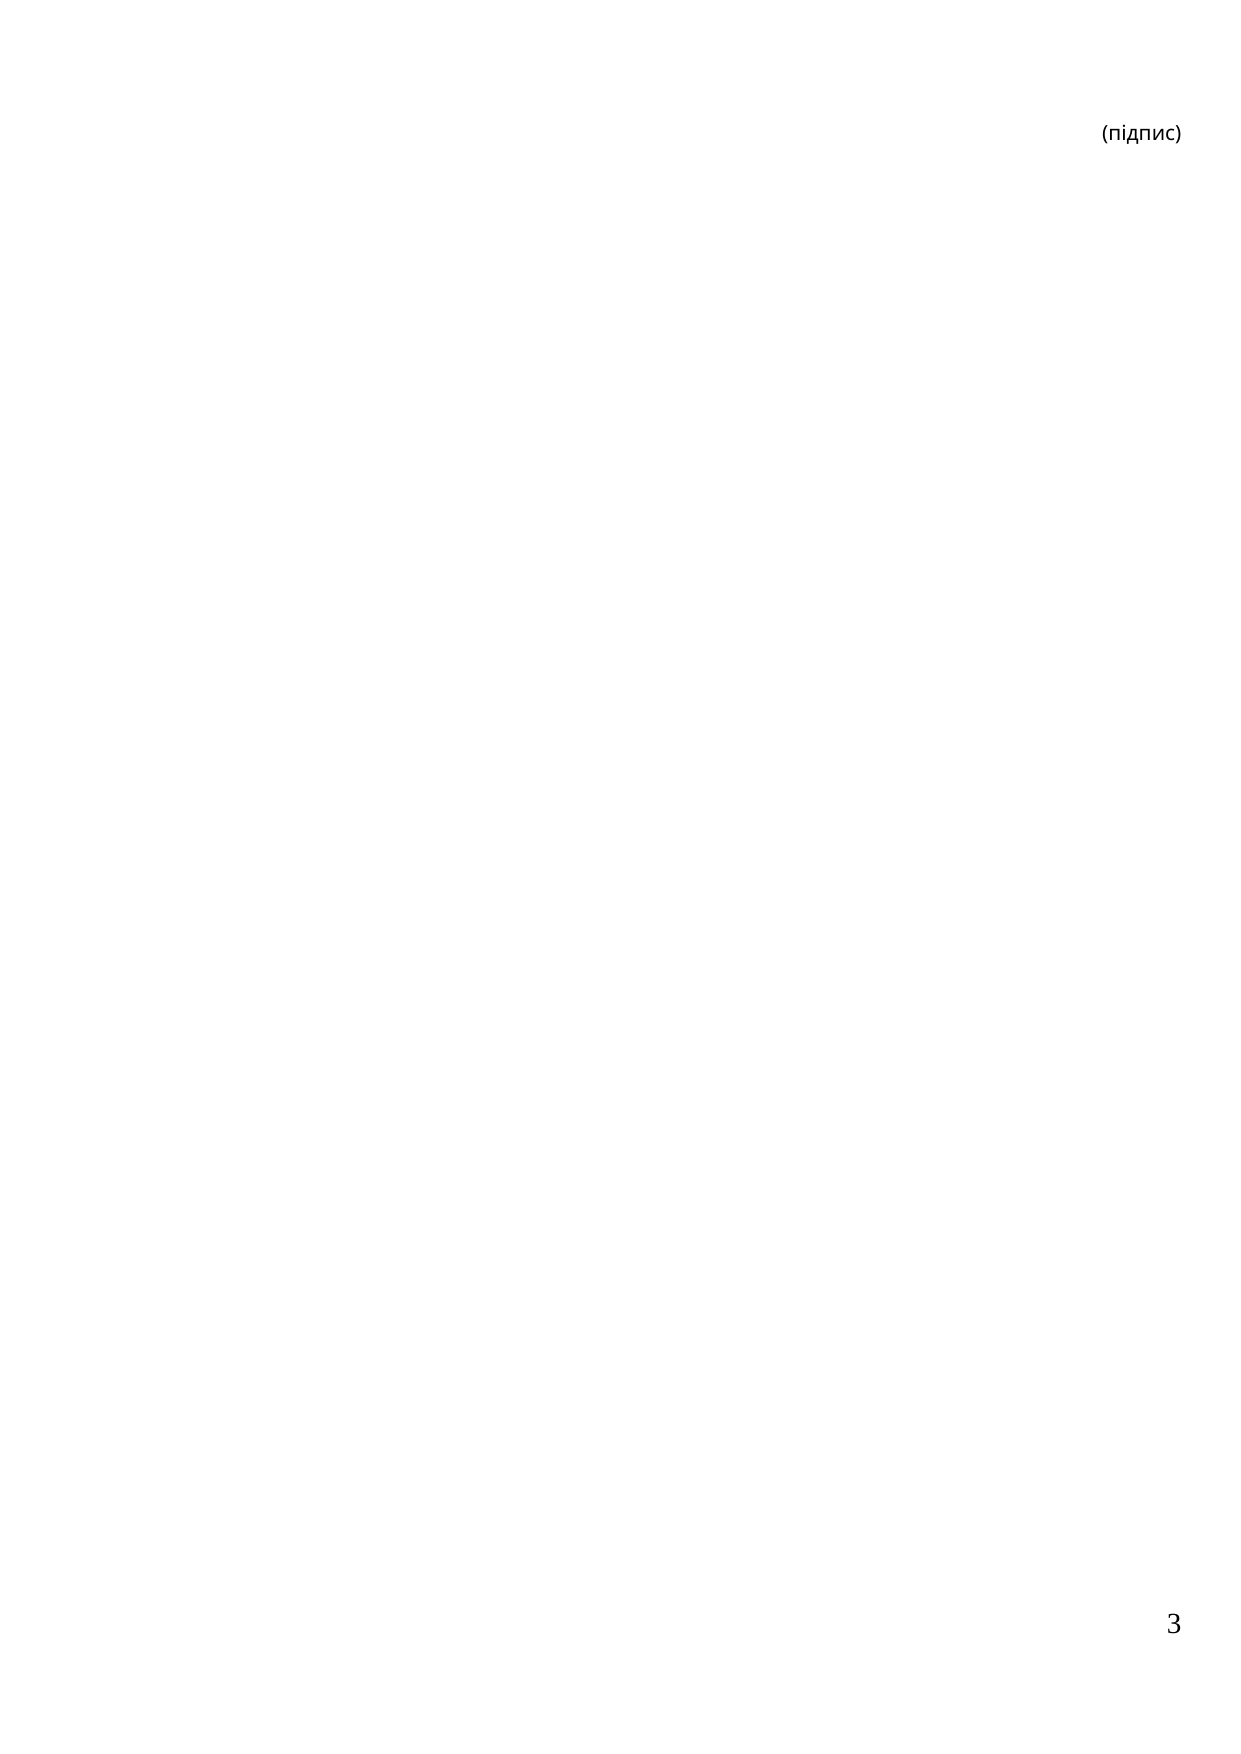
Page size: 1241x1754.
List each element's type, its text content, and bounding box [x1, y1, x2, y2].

text (підпис) [177, 118, 1181, 147]
